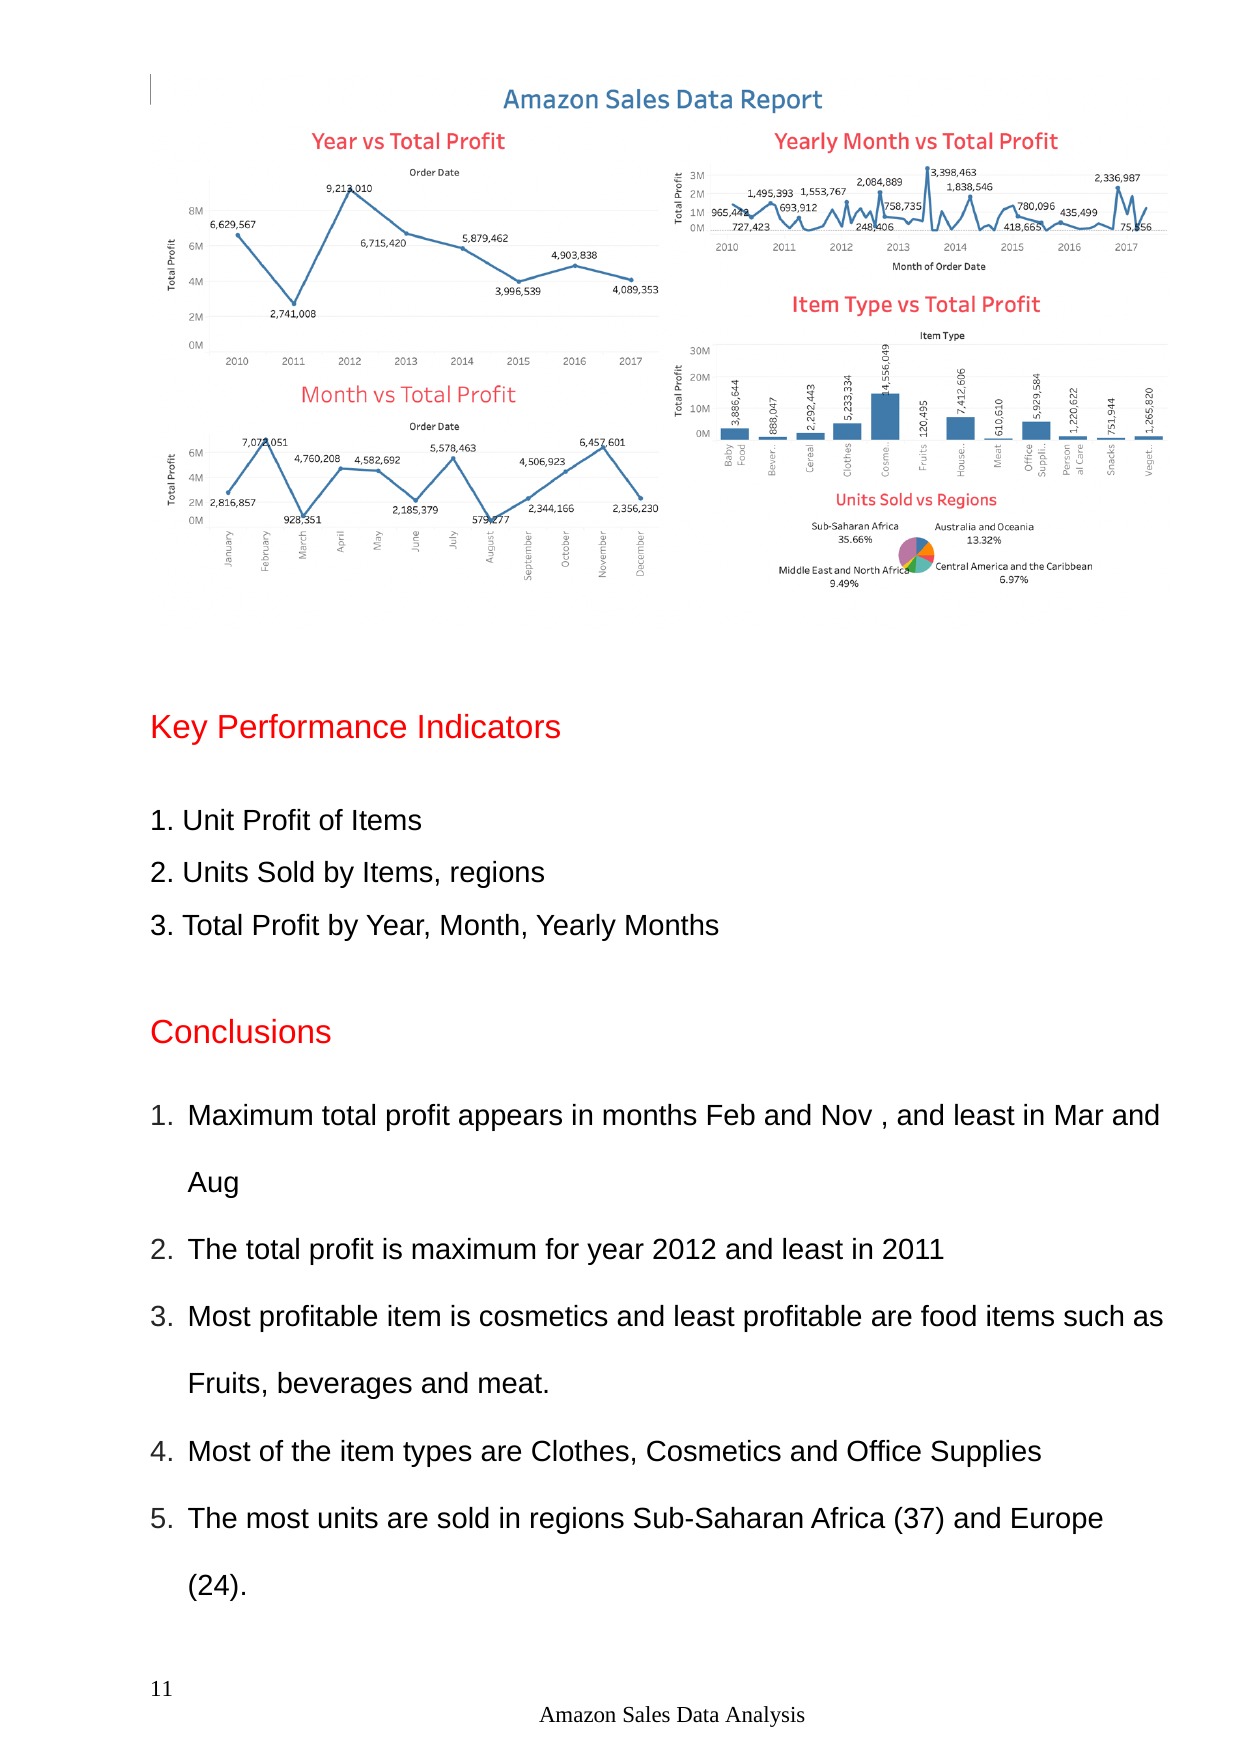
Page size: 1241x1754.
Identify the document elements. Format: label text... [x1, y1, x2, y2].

list The most units are sold in regions Sub-Saharan Africa (37) and Europe (24). [150, 1501, 1173, 1601]
list Most of the item types are Clothes, Cosmetics and Office Supplies [150, 1434, 1173, 1467]
list The total profit is maximum for year 2012 and least in 2011 [150, 1232, 1173, 1266]
text 1. Unit Profit of Items [150, 803, 1173, 837]
text 2. Units Sold by Items, regions [150, 855, 1173, 889]
list Most profitable item is cosmetics and least profitable are food items such as Fruits, beverages and meat. [150, 1299, 1173, 1400]
list Maximum total profit appears in months Feb and Nov , and least in Mar and Aug [150, 1098, 1173, 1199]
text Key Performance Indicators [150, 707, 1173, 746]
text Conclusions [150, 1012, 1173, 1051]
picture [150, 74, 1173, 629]
text 3. Total Profit by Year, Month, Yearly Months [150, 908, 1173, 941]
